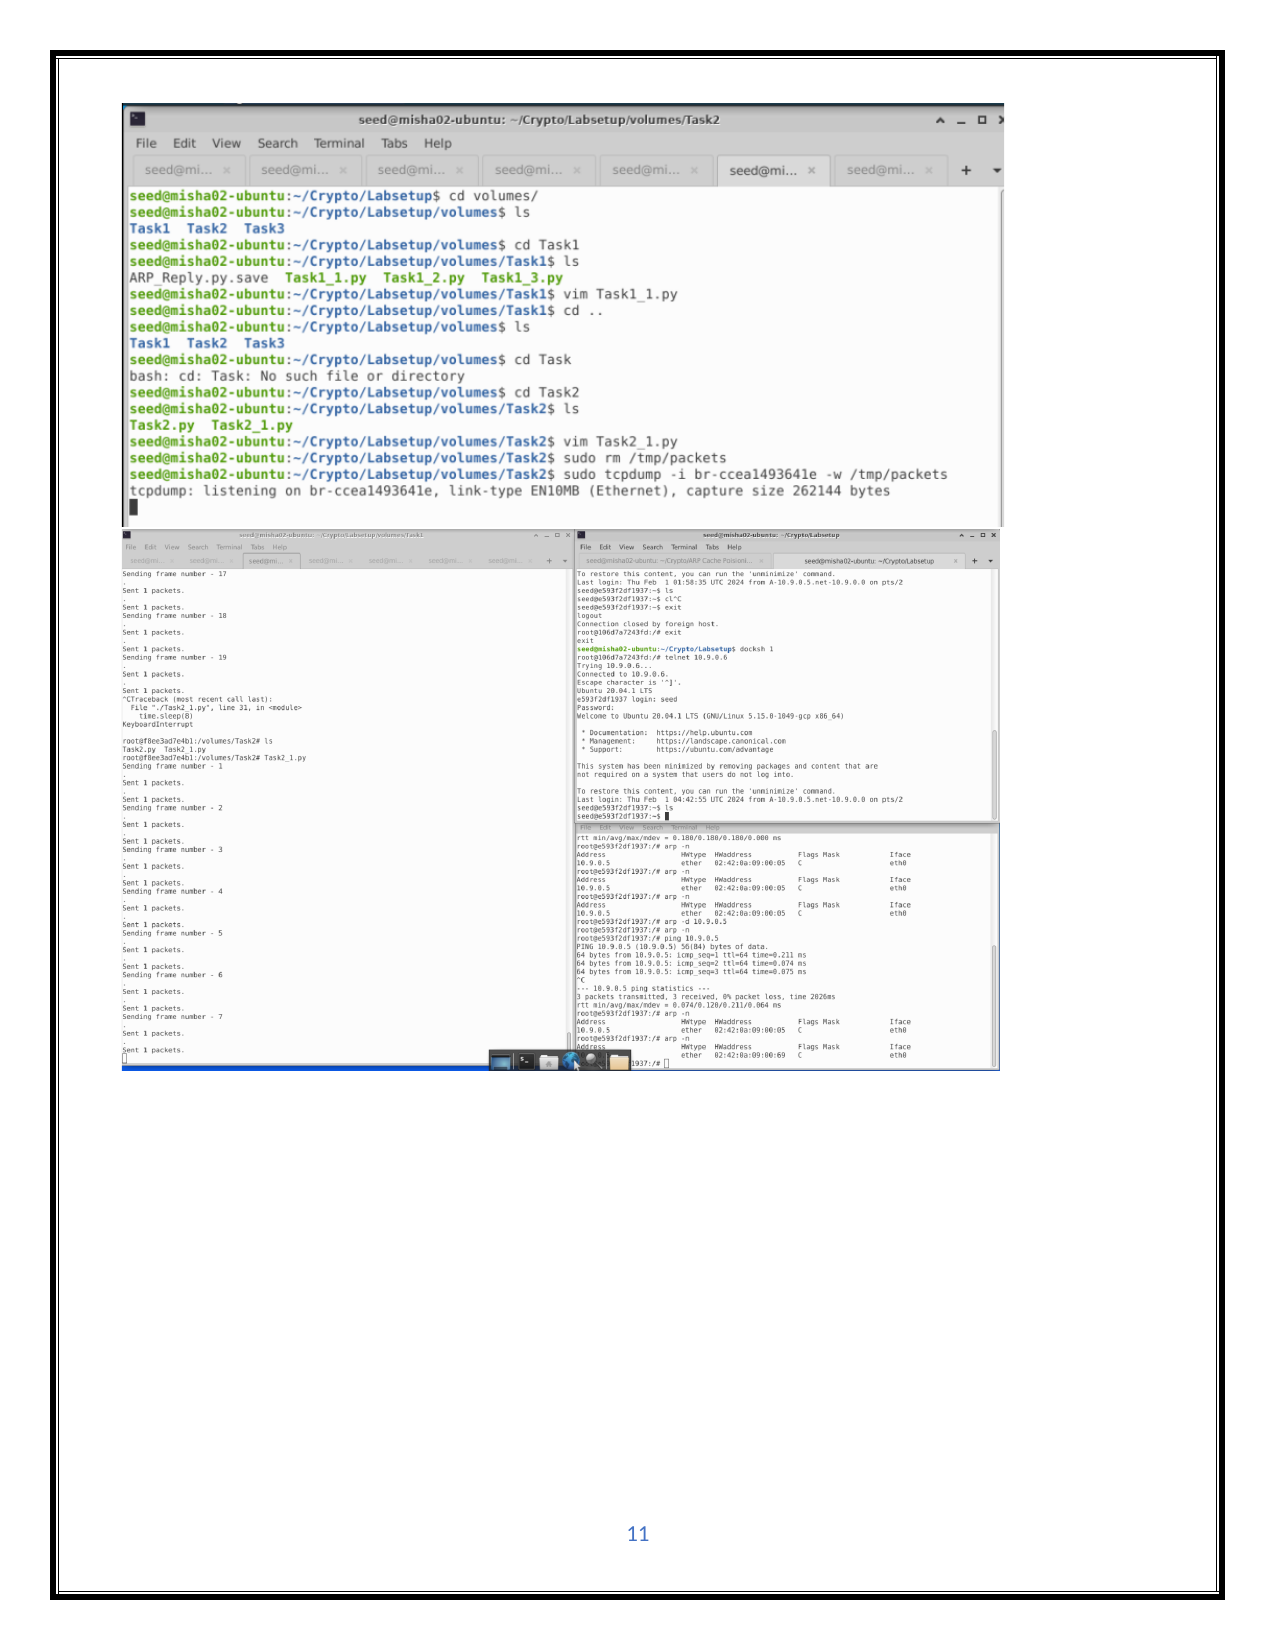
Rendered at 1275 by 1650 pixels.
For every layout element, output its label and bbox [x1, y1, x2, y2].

picture [121, 529, 1000, 1071]
picture [121, 103, 1005, 527]
